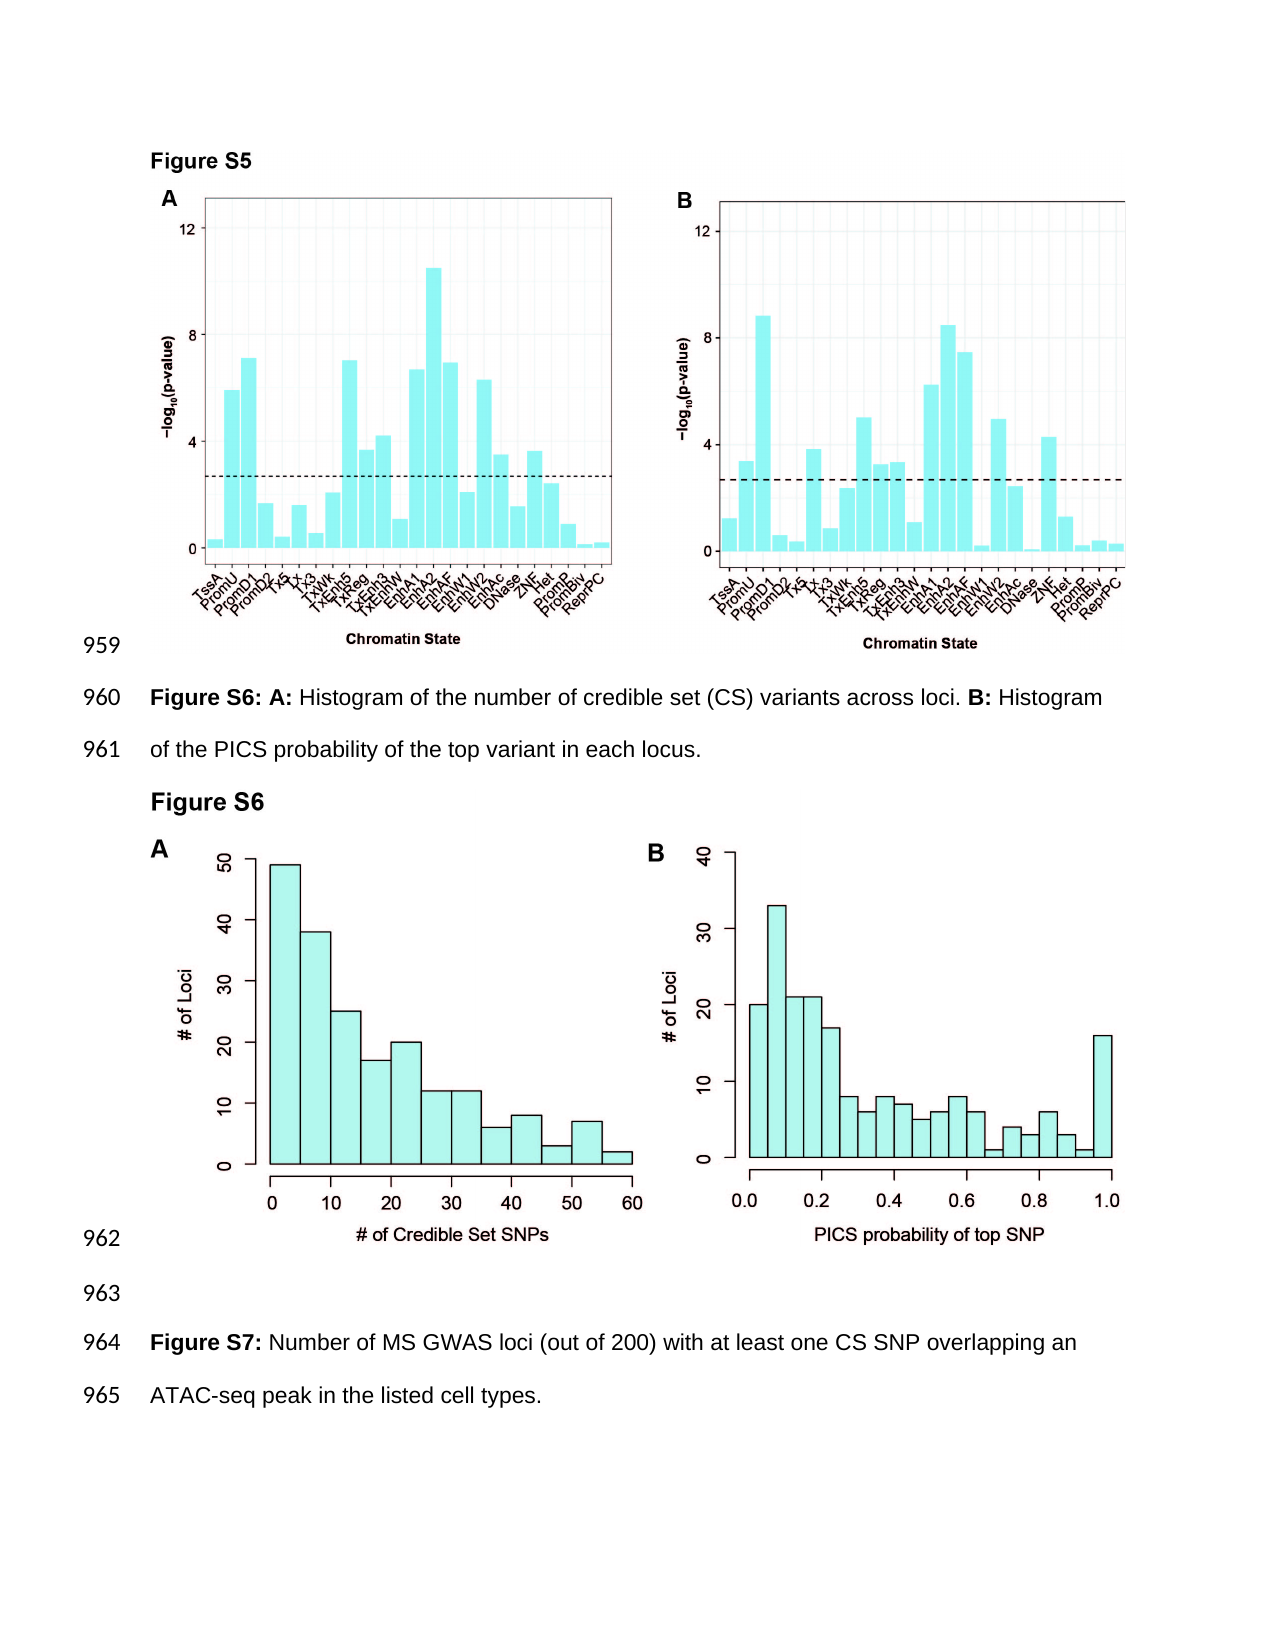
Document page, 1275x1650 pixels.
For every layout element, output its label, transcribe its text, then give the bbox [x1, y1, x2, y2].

picture [150, 789, 1125, 1247]
picture [150, 150, 1125, 654]
text Figure S7: Number of MS GWAS loci (out of 200) with at least one CS SNP overlapping an ATAC-seq peak in the listed cell types. [150, 1329, 1125, 1408]
text Figure S6: A: Histogram of the number of credible set (CS) variants across loci. B: Histogram of the PICS probability of the top variant in each locus. [150, 684, 1125, 763]
